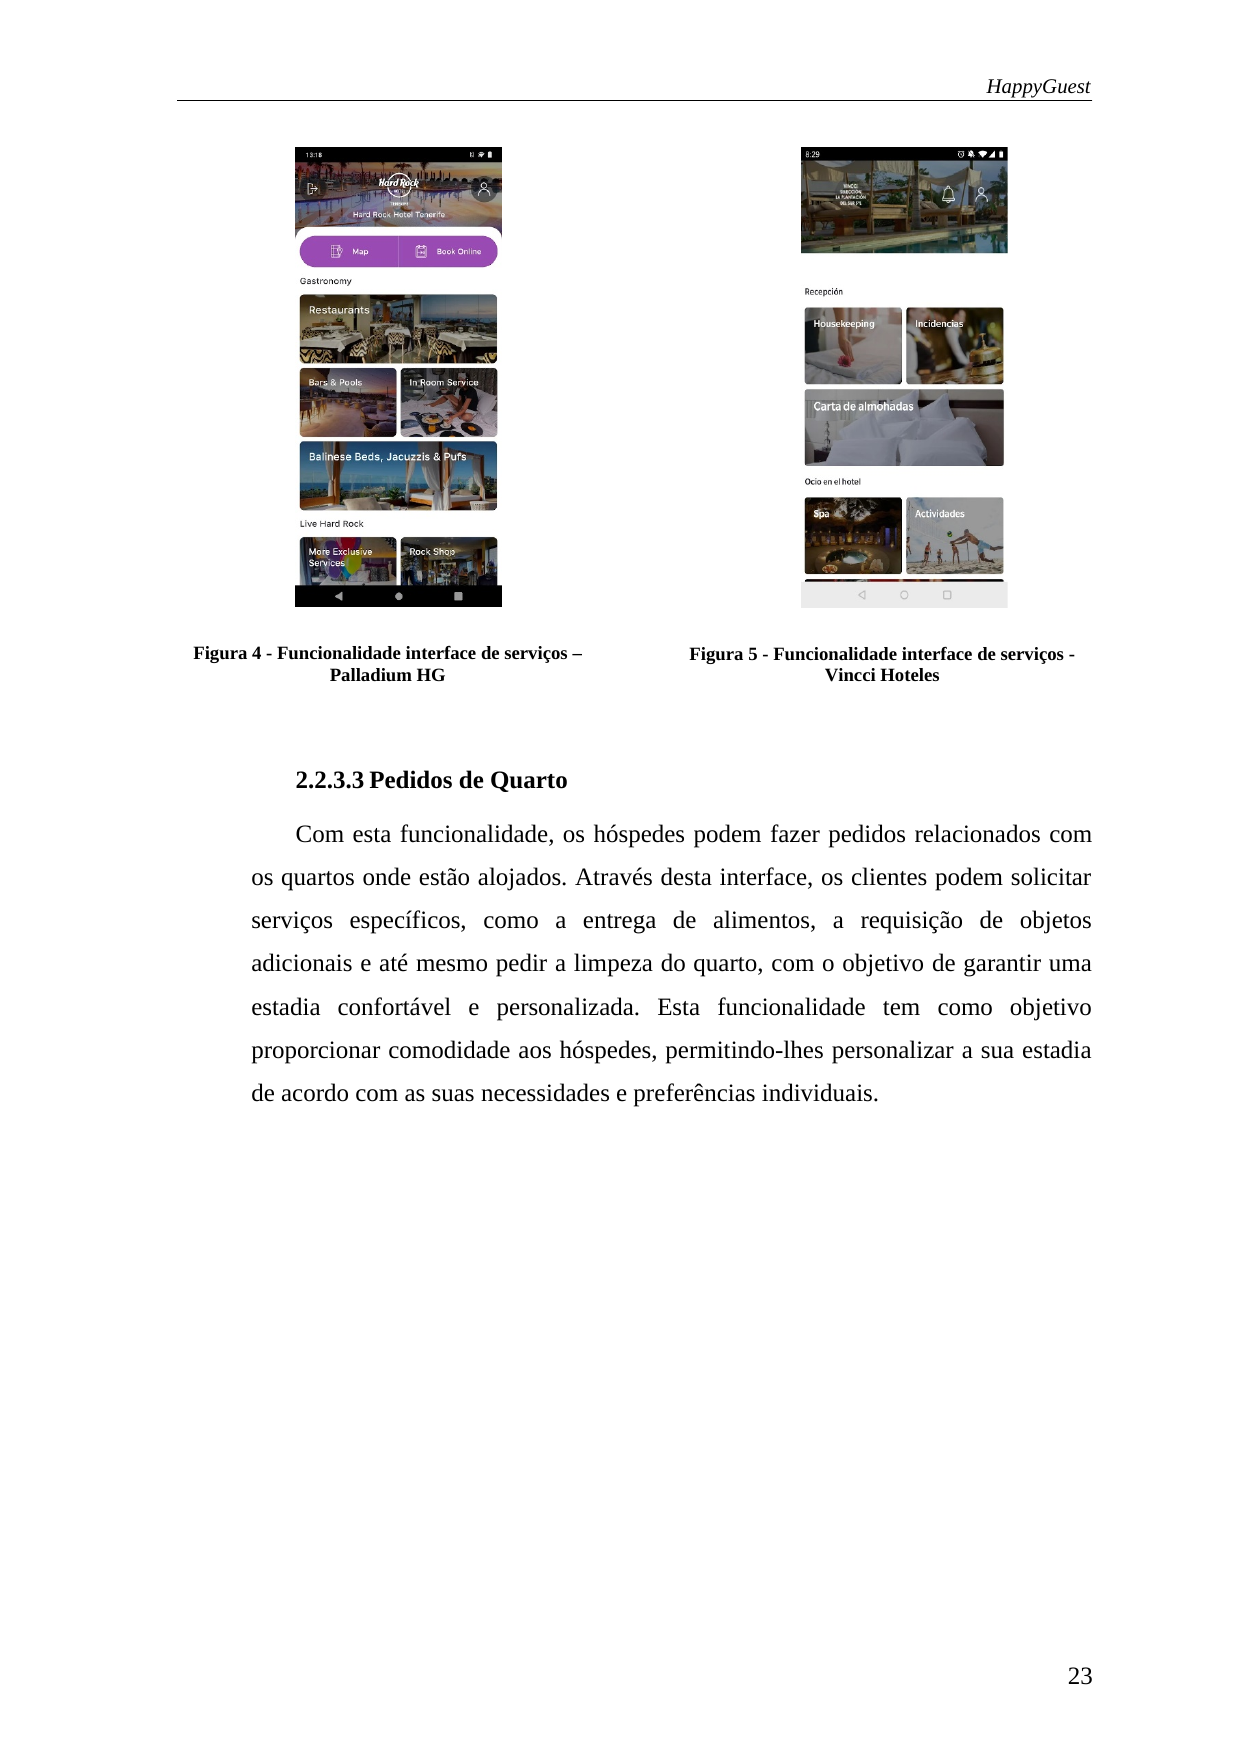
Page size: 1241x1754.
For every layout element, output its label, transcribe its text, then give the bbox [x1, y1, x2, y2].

picture [295, 147, 502, 607]
text Com esta funcionalidade, os hóspedes podem fazer pedidos relacionados com os quartos onde estão alojados. Através desta interface, os clientes podem solicitar serviços específicos, como a entrega de alimentos, a requisição de objetos adicionais e até mesmo pedir a limpeza do quarto, com o objetivo de garantir uma estadia confortável e personalizada. Esta funcionalidade tem como objetivo proporcionar comodidade aos hóspedes, permitindo-lhes personalizar a sua estadia de acordo com as suas necessidades e preferências individuais. [251, 819, 1092, 1107]
subtitle Pedidos de Quarto [295, 765, 1092, 794]
picture [801, 147, 1008, 608]
